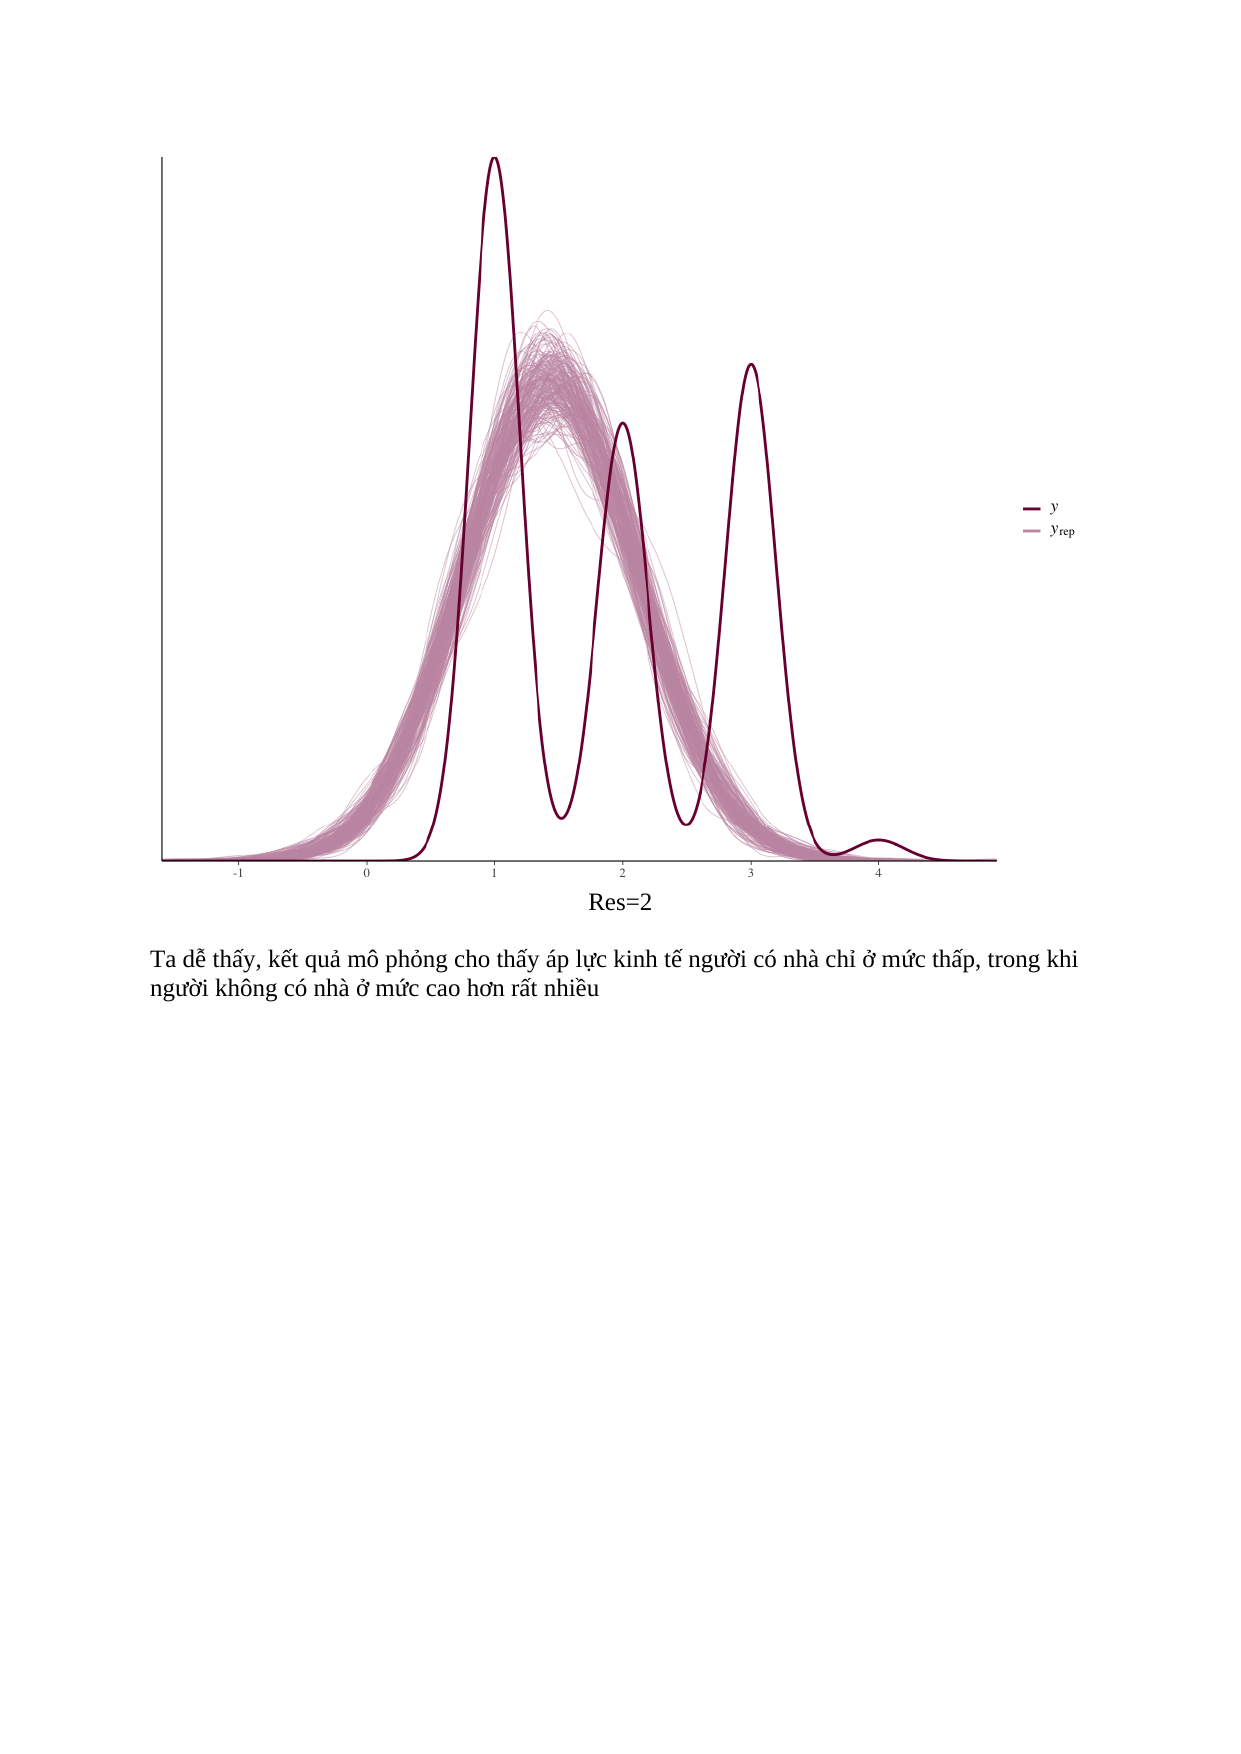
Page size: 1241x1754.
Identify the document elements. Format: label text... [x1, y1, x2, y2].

picture [150, 150, 1090, 887]
text Ta dễ thấy, kết quả mô phỏng cho thấy áp lực kinh tế người có nhà chỉ ở mức thấp, trong khi người không có nhà ở mức cao hơn rất nhiều [150, 944, 1090, 1002]
text Res=2 [150, 887, 1090, 916]
